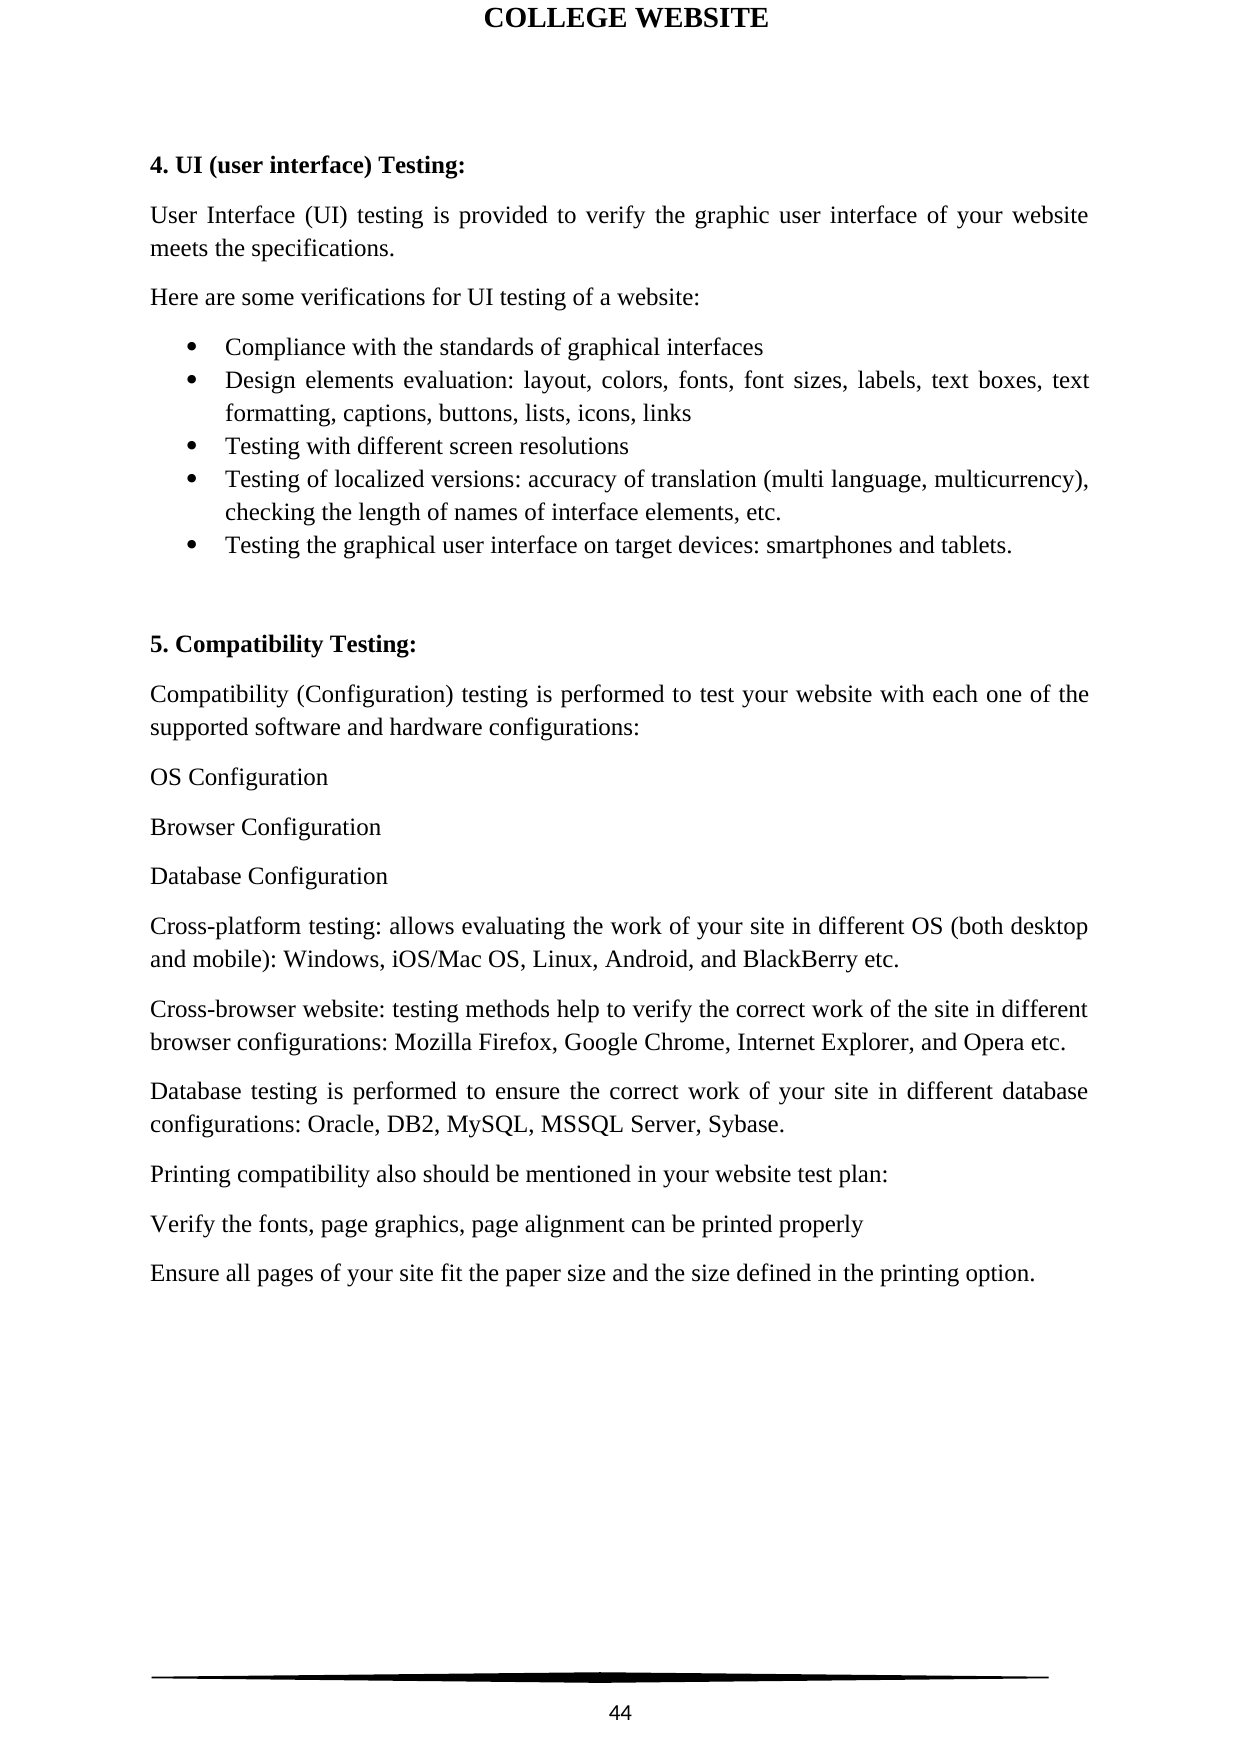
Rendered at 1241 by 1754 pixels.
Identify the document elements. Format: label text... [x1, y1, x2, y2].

list Testing the graphical user interface on target devices: smartphones and tablets. [187, 530, 1090, 559]
text User Interface (UI) testing is provided to verify the graphic user interface of your website meets the specifications. [150, 200, 1090, 261]
text Compatibility (Configuration) testing is performed to test your website with each one of the supported software and hardware configurations: [150, 679, 1090, 741]
list Design elements evaluation: layout, colors, fonts, font sizes, labels, text boxes, text formatting, captions, buttons, lists, icons, links [187, 365, 1090, 427]
text Database Configuration [150, 861, 1090, 890]
list Testing with different screen resolutions [187, 431, 1090, 460]
text Printing compatibility also should be mentioned in your website test plan: [150, 1159, 1090, 1188]
text Browser Configuration [150, 812, 1090, 840]
text Cross-platform testing: allows evaluating the work of your site in different OS (both desktop and mobile): Windows, iOS/Mac OS, Linux, Android, and BlackBerry etc. [150, 911, 1090, 973]
list Compliance with the standards of graphical interfaces [187, 332, 1090, 361]
list Testing of localized versions: accuracy of translation (multi language, multicurrency), checking the length of names of interface elements, etc. [187, 464, 1090, 526]
text Cross-browser website: testing methods help to verify the correct work of the site in different browser configurations: Mozilla Firefox, Google Chrome, Internet Explorer, and Opera etc. [150, 994, 1090, 1056]
text 5. Compatibility Testing: [150, 629, 1090, 658]
text Database testing is performed to ensure the correct work of your site in different database configurations: Oracle, DB2, MySQL, MSSQL Server, Sybase. [150, 1076, 1090, 1138]
text Ensure all pages of your site fit the paper size and the size defined in the printing option. [150, 1258, 1090, 1287]
text OS Configuration [150, 762, 1090, 791]
text Verify the fonts, page graphics, page alignment can be printed properly [150, 1209, 1090, 1238]
text Here are some verifications for UI testing of a website: [150, 282, 1090, 311]
text 4. UI (user interface) Testing: [150, 150, 1090, 179]
